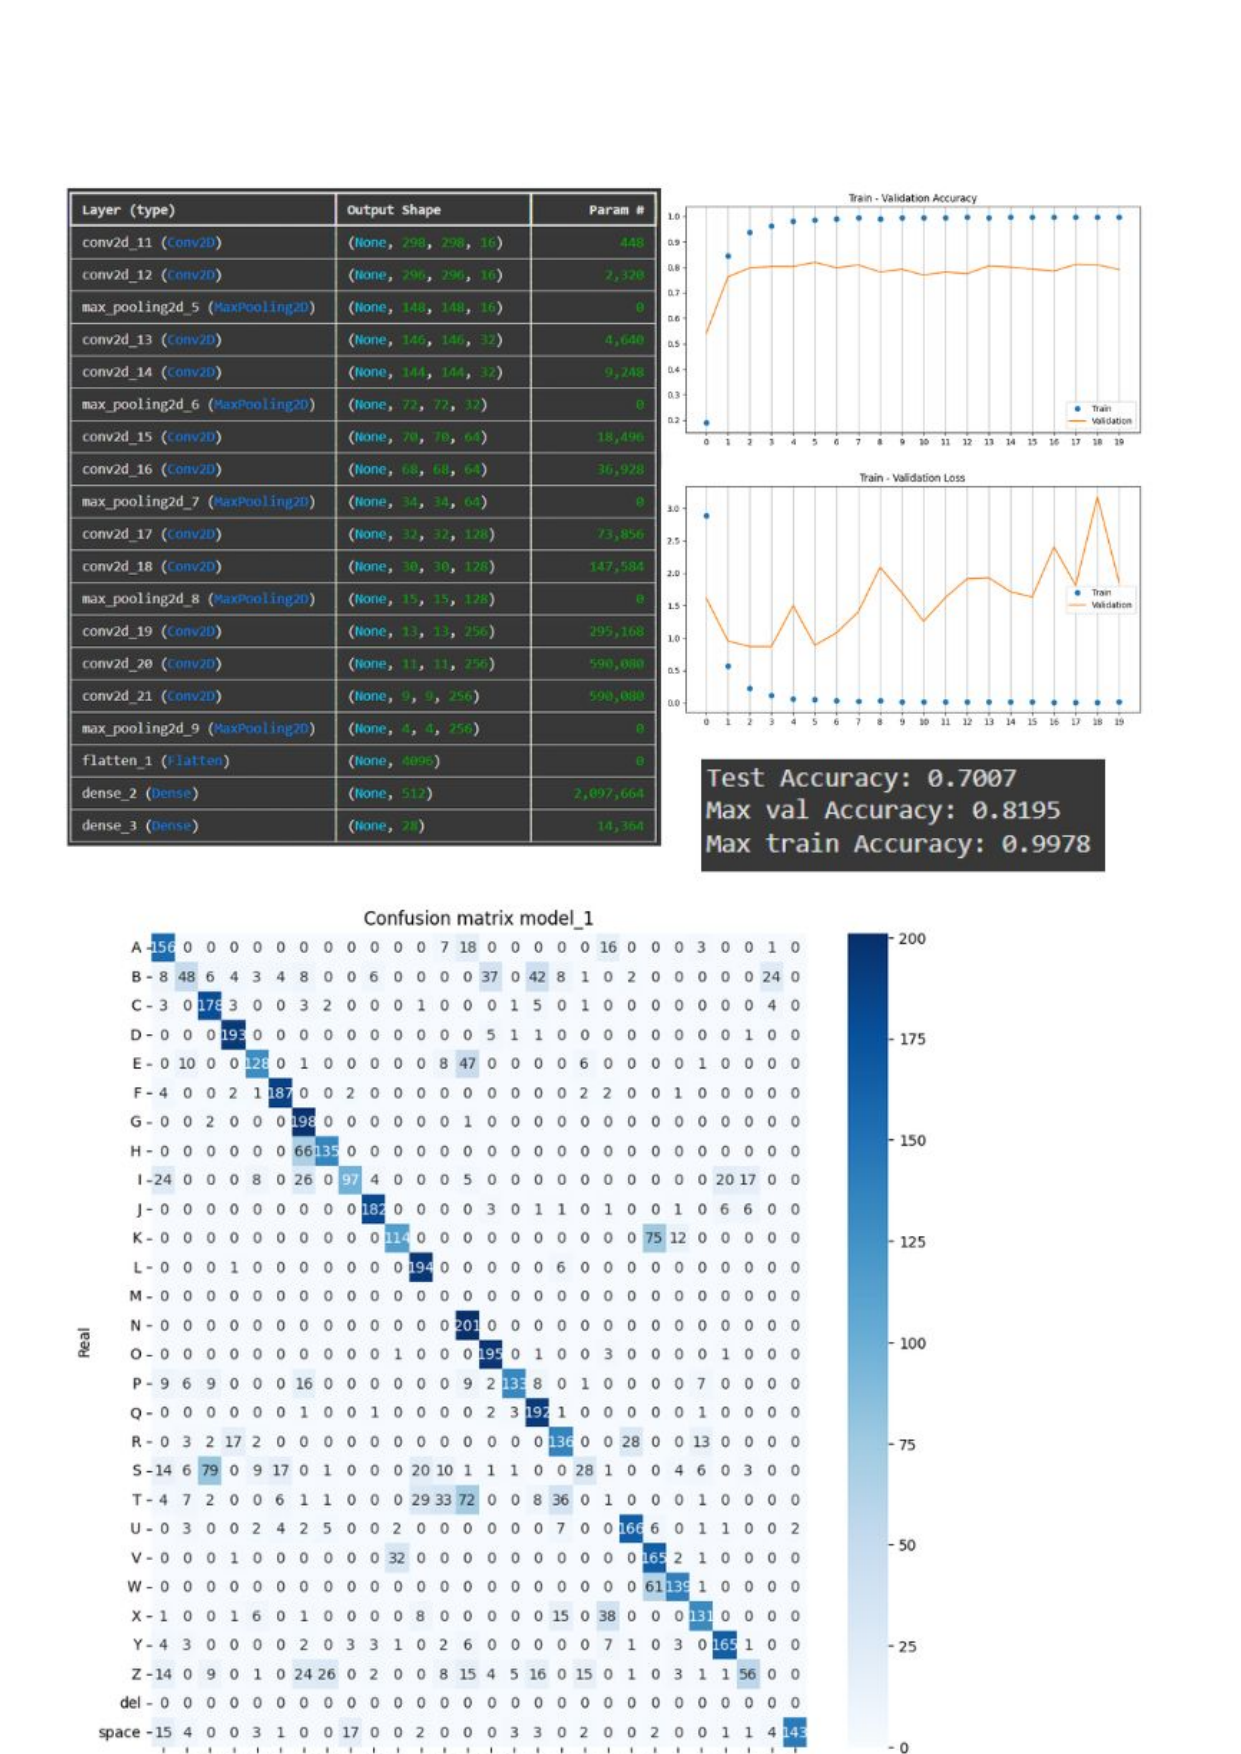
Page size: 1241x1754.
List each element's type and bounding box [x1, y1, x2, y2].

picture [41, 114, 1187, 1754]
